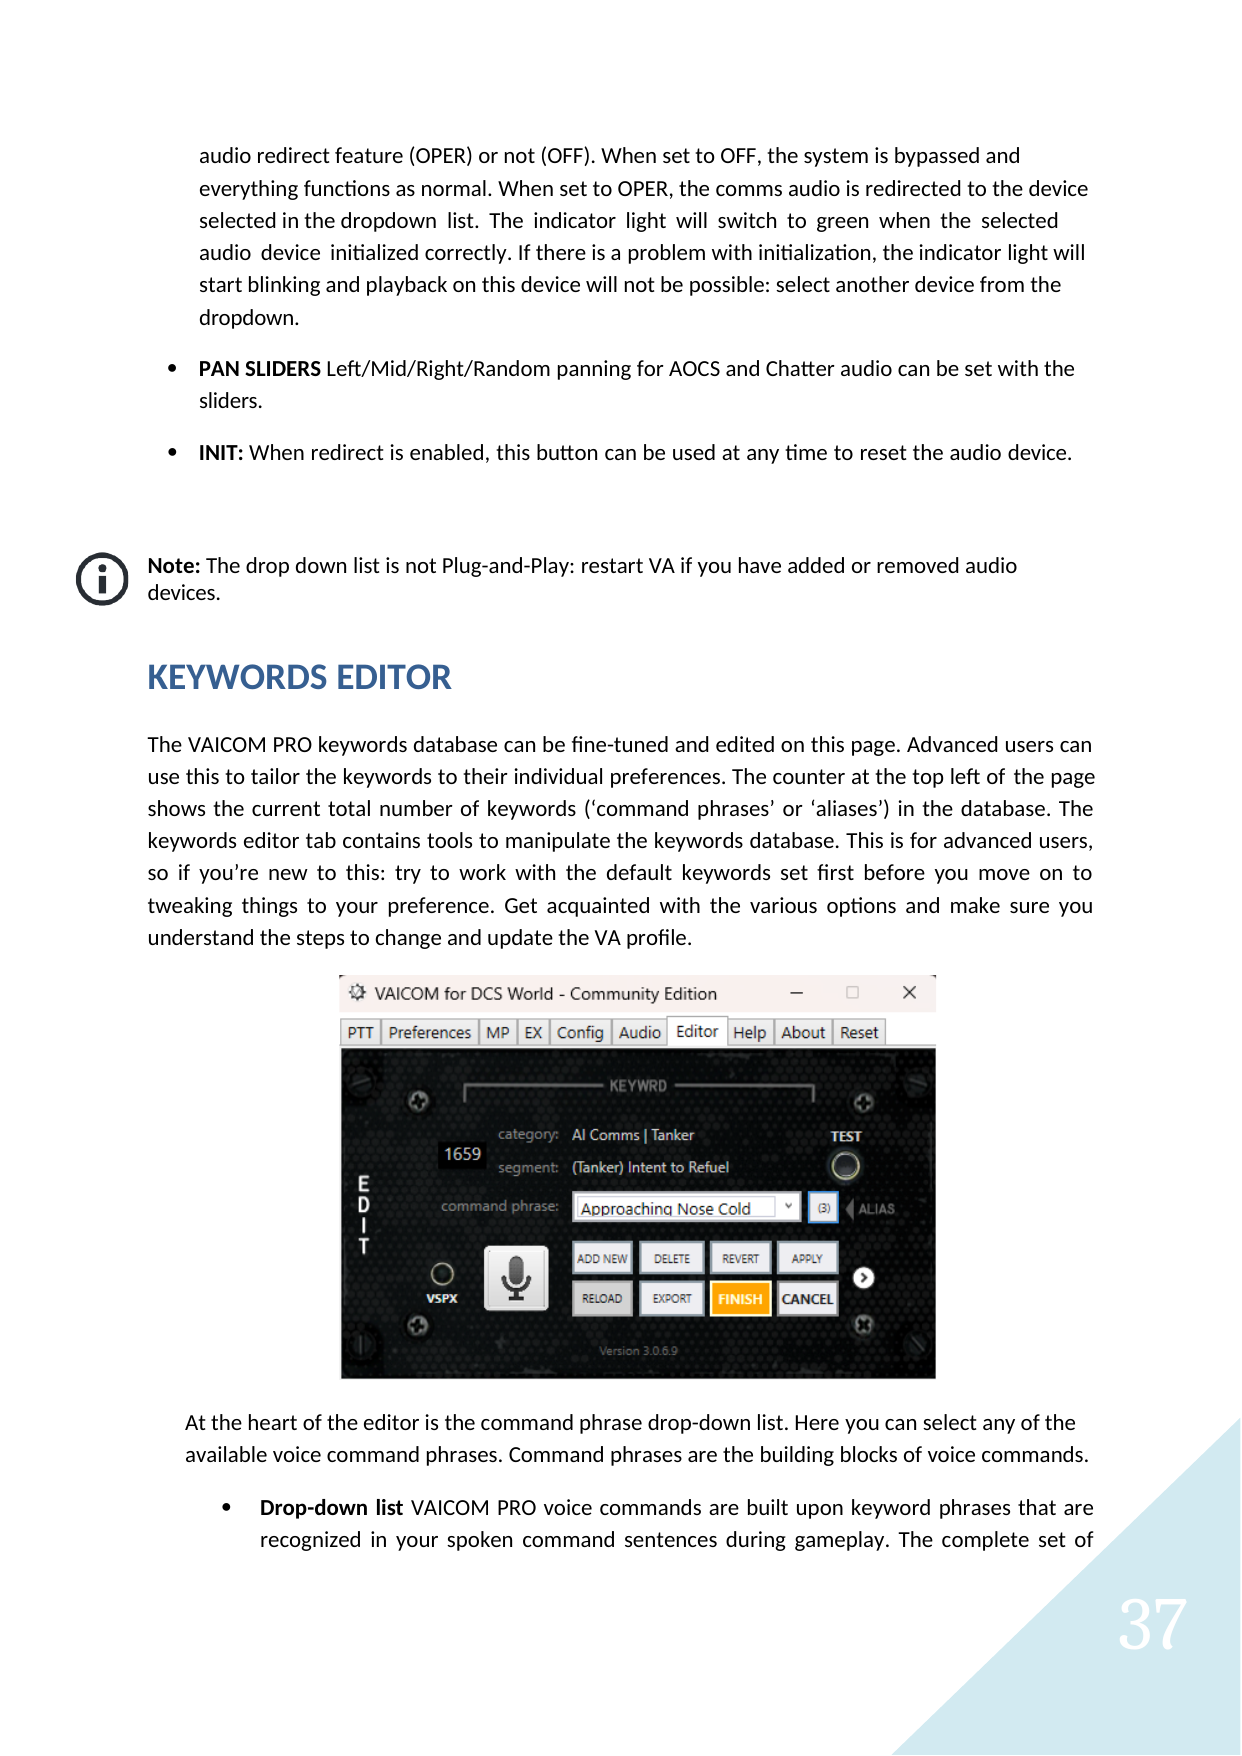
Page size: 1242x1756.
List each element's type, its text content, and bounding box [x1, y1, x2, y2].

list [168, 142, 1089, 331]
list PAN SLIDERS Left/Mid/Right/Random panning for AOCS and Chatter audio can be set with the sliders. [168, 354, 1077, 414]
picture [339, 975, 937, 1380]
subtitle KEYWORDS EDITOR [147, 653, 1131, 698]
list INIT: When redirect is enabled, this button can be used at any time to reset the audio device. [168, 438, 1131, 466]
text At the heart of the editor is the command phrase drop-down list. Here you can select any of the available voice command phrases. Command phrases are the building blocks of voice commands. [185, 1408, 1131, 1468]
picture [75, 552, 129, 606]
text Note: The drop down list is not Plug-and-Play: restart VA if you have added or removed audio devices. [147, 552, 1078, 607]
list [222, 1493, 1095, 1553]
text The VAICOM PRO keywords database can be fine-tuned and edited on this page. Advanced users can use this to tailor the keywords to their individual preferences. The counter at the top left of the page shows the current total number of keywords (‘command phrases’ or ‘aliases’) in the database. The keywords editor tab contains tools to manipulate the keywords database. This is for advanced users, so if you’re new to this: try to work with the default keywords set first before you move on to tweaking things to your preference. Get acquainted with the various options and make sure you understand the steps to change and update the VA profile. [147, 730, 1095, 951]
